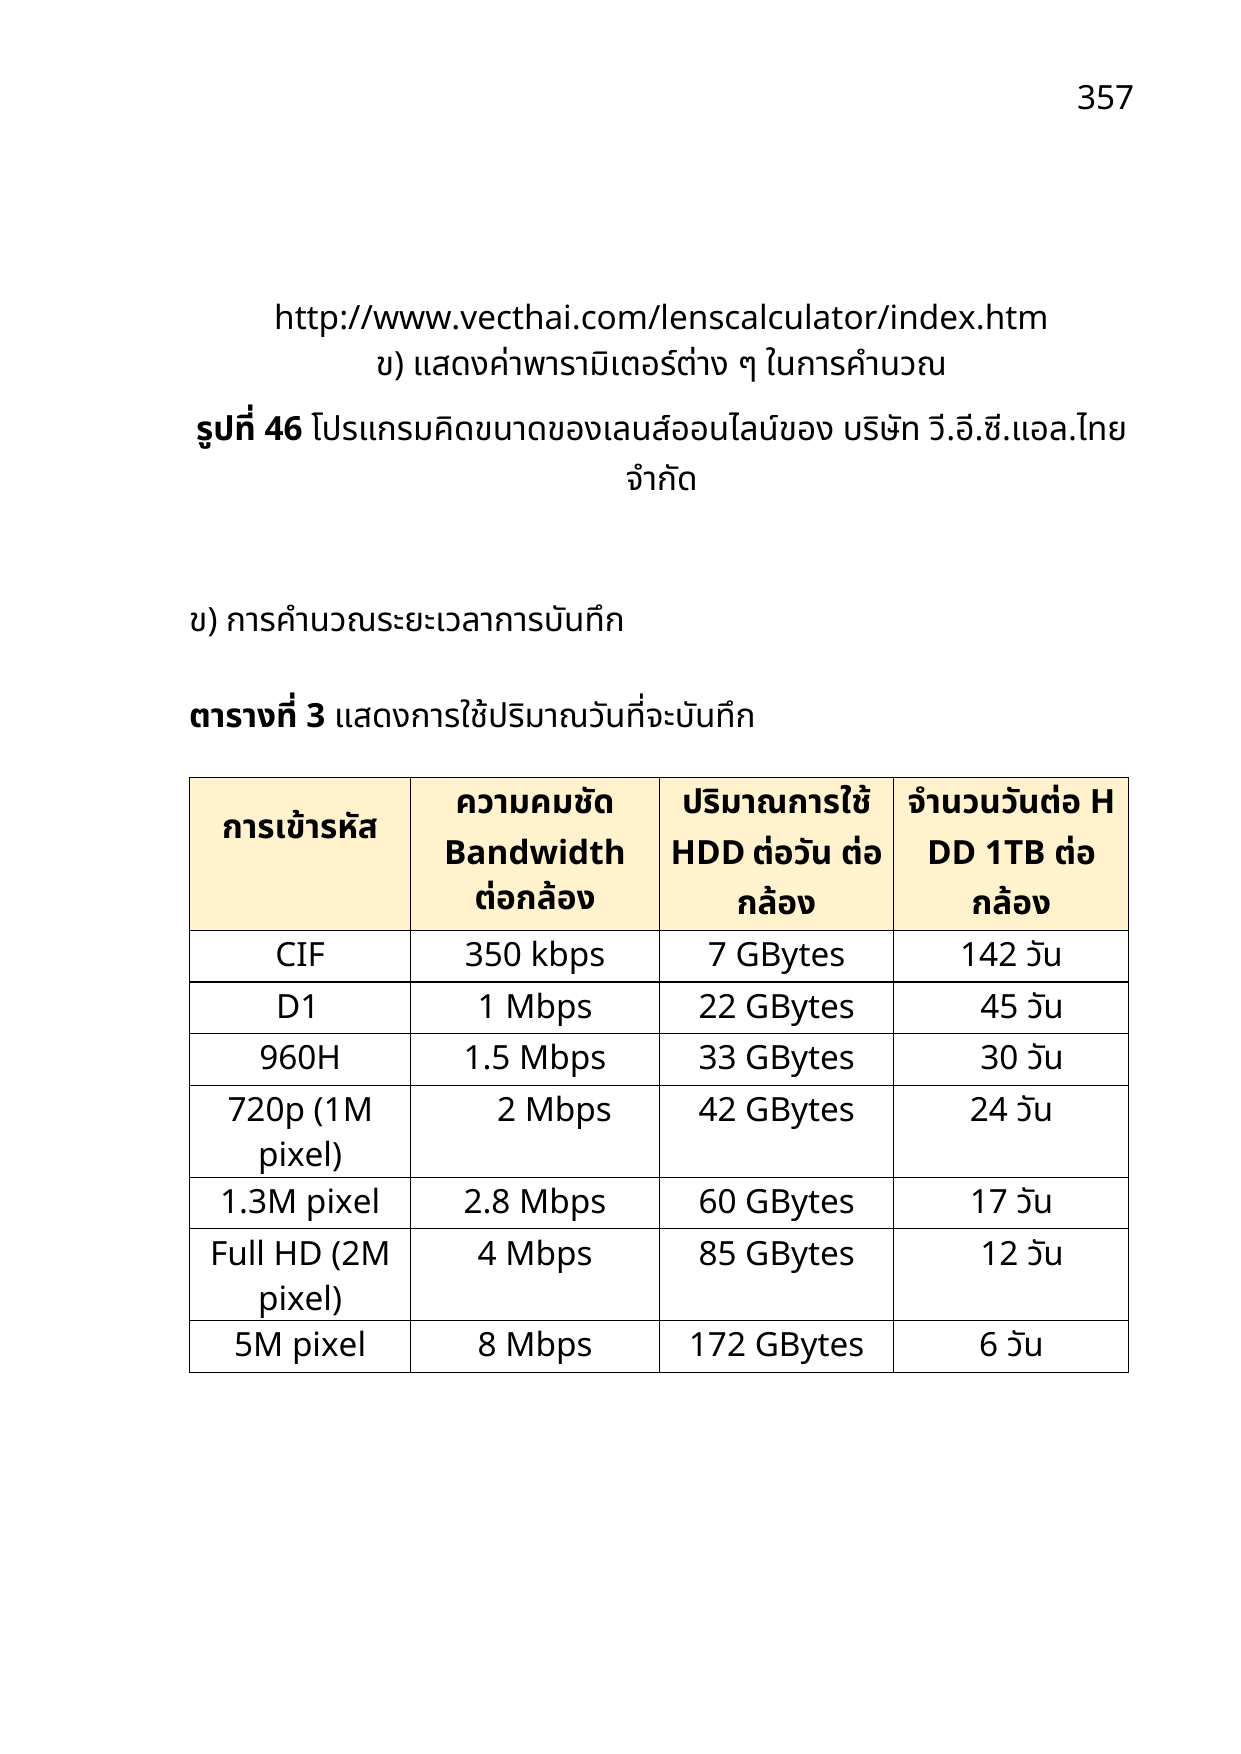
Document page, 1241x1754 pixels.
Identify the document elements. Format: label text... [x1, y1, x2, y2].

table_cell 1.5 Mbps [411, 1034, 659, 1085]
table_cell 2 Mbps [411, 1086, 659, 1177]
table_header จำนวนวันต่อ H DD 1TB ต่อกล้อง [894, 778, 1128, 930]
table_cell 142 วัน [894, 931, 1128, 981]
text ข) การคํานวณระยะเวลาการบันทึก [189, 596, 1134, 647]
table_cell 7 GBytes [660, 931, 893, 981]
table_cell 172 GBytes [660, 1321, 893, 1372]
table_cell 30 วัน [894, 1034, 1128, 1085]
table_header ปริมาณการใช้ HDDต่อวัน ต่อกล้อง [660, 778, 893, 930]
text ตารางที่ 3 แสดงการใช้ปริมาณวันที่จะบันทึก [189, 692, 1134, 743]
table_cell 42 GBytes [660, 1086, 893, 1177]
table_cell 45 วัน [894, 983, 1128, 1033]
table_cell 1.3M pixel [190, 1178, 410, 1228]
table_cell 350 kbps [411, 931, 659, 981]
table_cell 22 GBytes [660, 983, 893, 1033]
table_cell 1 Mbps [411, 983, 659, 1033]
table_cell 12 วัน [894, 1229, 1128, 1320]
table_cell 5M pixel [190, 1321, 410, 1372]
table_cell CIF [190, 931, 410, 981]
table_cell 17 วัน [894, 1178, 1128, 1228]
table_cell 24 วัน [894, 1086, 1128, 1177]
table_cell 2.8 Mbps [411, 1178, 659, 1228]
table_cell 960H [190, 1034, 410, 1085]
table_cell Full HD (2M pixel) [190, 1229, 410, 1320]
table_cell 60 GBytes [660, 1178, 893, 1228]
table_cell 33 GBytes [660, 1034, 893, 1085]
table_cell 8 Mbps [411, 1321, 659, 1372]
text http://www.vecthai.com/lenscalculator/index.htm [189, 294, 1134, 339]
table_cell 720p (1M pixel) [190, 1086, 410, 1177]
table_cell 85 GBytes [660, 1229, 893, 1320]
table_header ความคมชัด Bandwidth ต่อกล้อง [411, 778, 659, 930]
table_cell 6 วัน [894, 1321, 1128, 1372]
text รูปที่ 46 โปรแกรมคิดขนาดของเลนส์ออนไลน์ของ บริษัท วี.อี.ซี.แอล.ไทย จํากัด [189, 404, 1134, 505]
text ข) แสดงค่าพารามิเตอร์ต่าง ๆ ในการคํานวณ [189, 339, 1134, 390]
table_cell D1 [190, 983, 410, 1033]
table_cell 4 Mbps [411, 1229, 659, 1320]
table_header การเข้ารหัส [190, 778, 410, 930]
